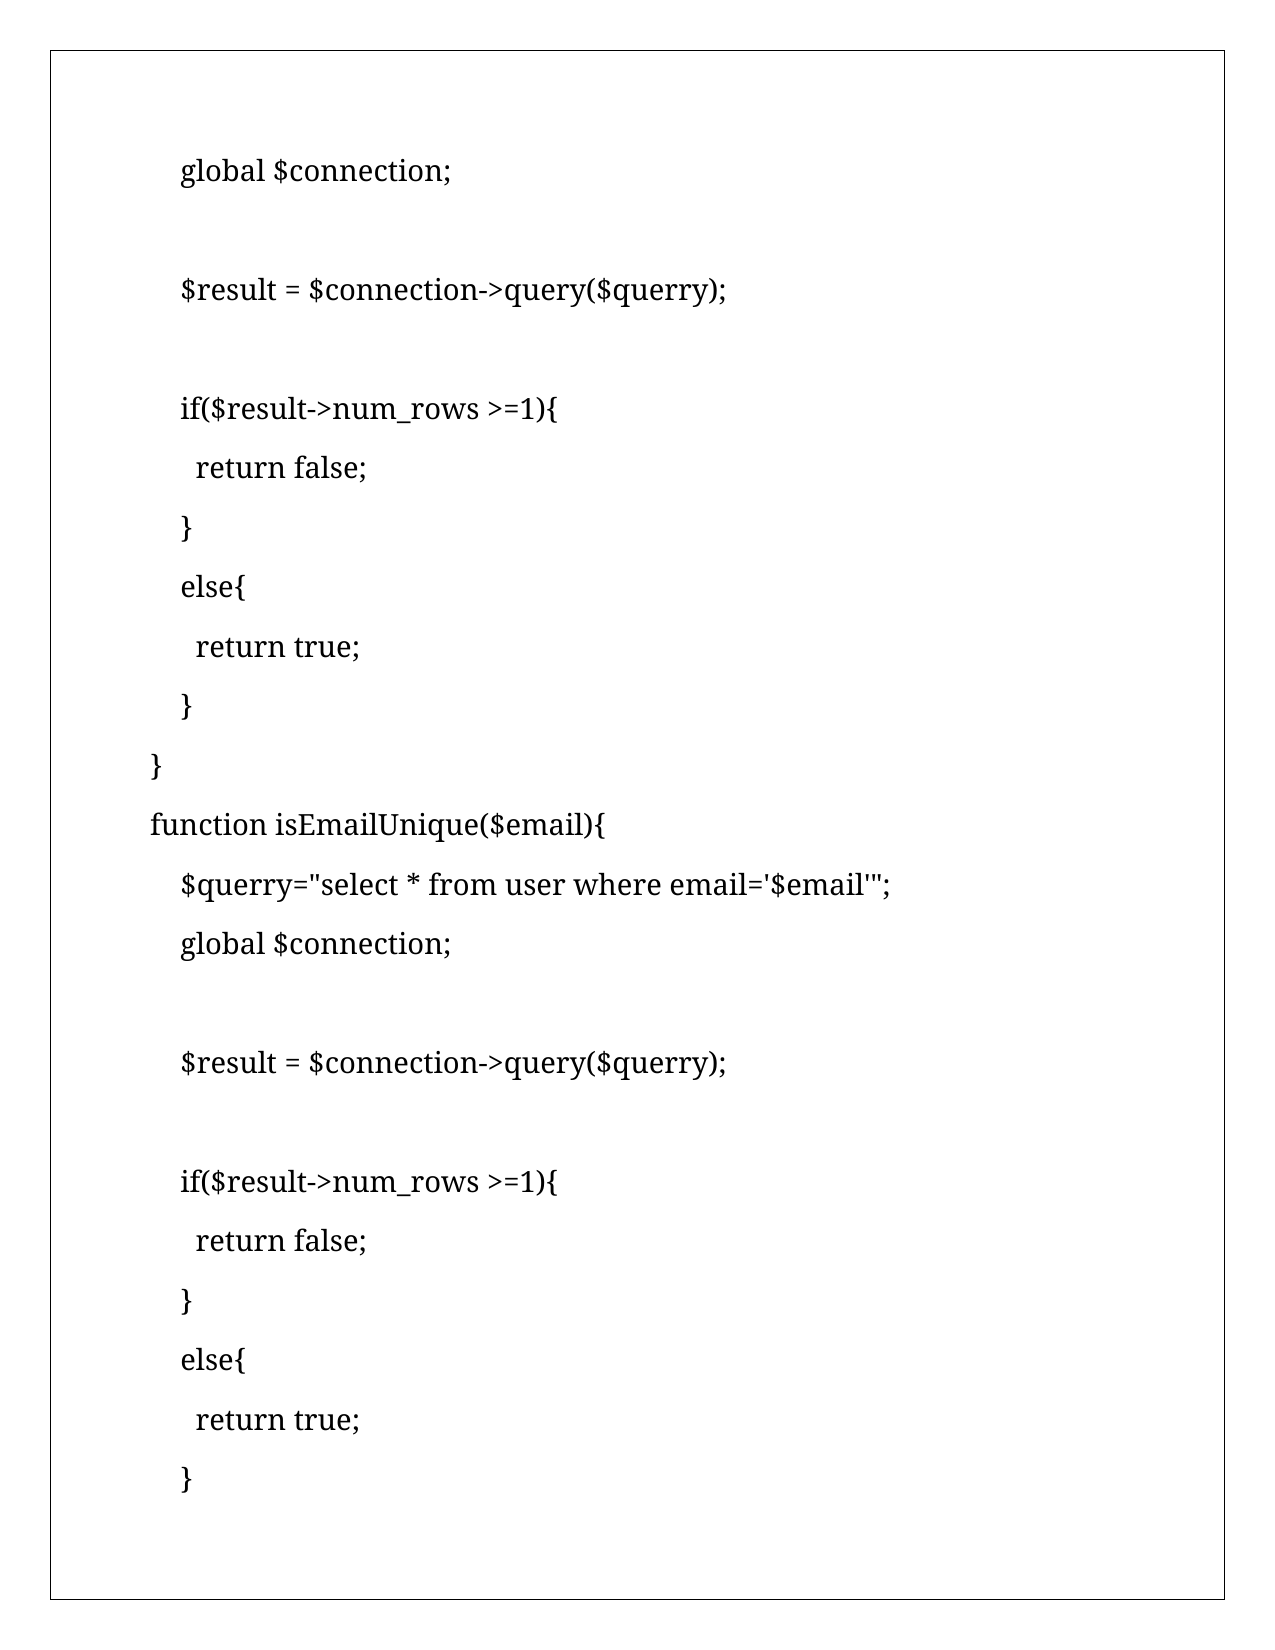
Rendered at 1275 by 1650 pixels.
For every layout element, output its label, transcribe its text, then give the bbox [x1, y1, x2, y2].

text } [150, 507, 1125, 547]
text } [150, 1280, 1125, 1320]
text $querry="select * from user where email='$email'"; [150, 864, 1125, 903]
text return true; [150, 1399, 1125, 1439]
text function isEmailUnique($email){ [150, 804, 1125, 844]
text if($result->num_rows >=1){ [150, 1161, 1125, 1201]
text return false; [150, 1221, 1125, 1260]
text return false; [150, 447, 1125, 487]
text } [150, 1458, 1125, 1498]
text global $connection; [150, 923, 1125, 963]
text } [150, 745, 1125, 784]
text } [150, 685, 1125, 725]
text else{ [150, 566, 1125, 606]
text $result = $connection->query($querry); [150, 1042, 1125, 1082]
text return true; [150, 626, 1125, 666]
text else{ [150, 1339, 1125, 1379]
text $result = $connection->query($querry); [150, 269, 1125, 309]
text global $connection; [150, 150, 1125, 190]
text if($result->num_rows >=1){ [150, 388, 1125, 428]
